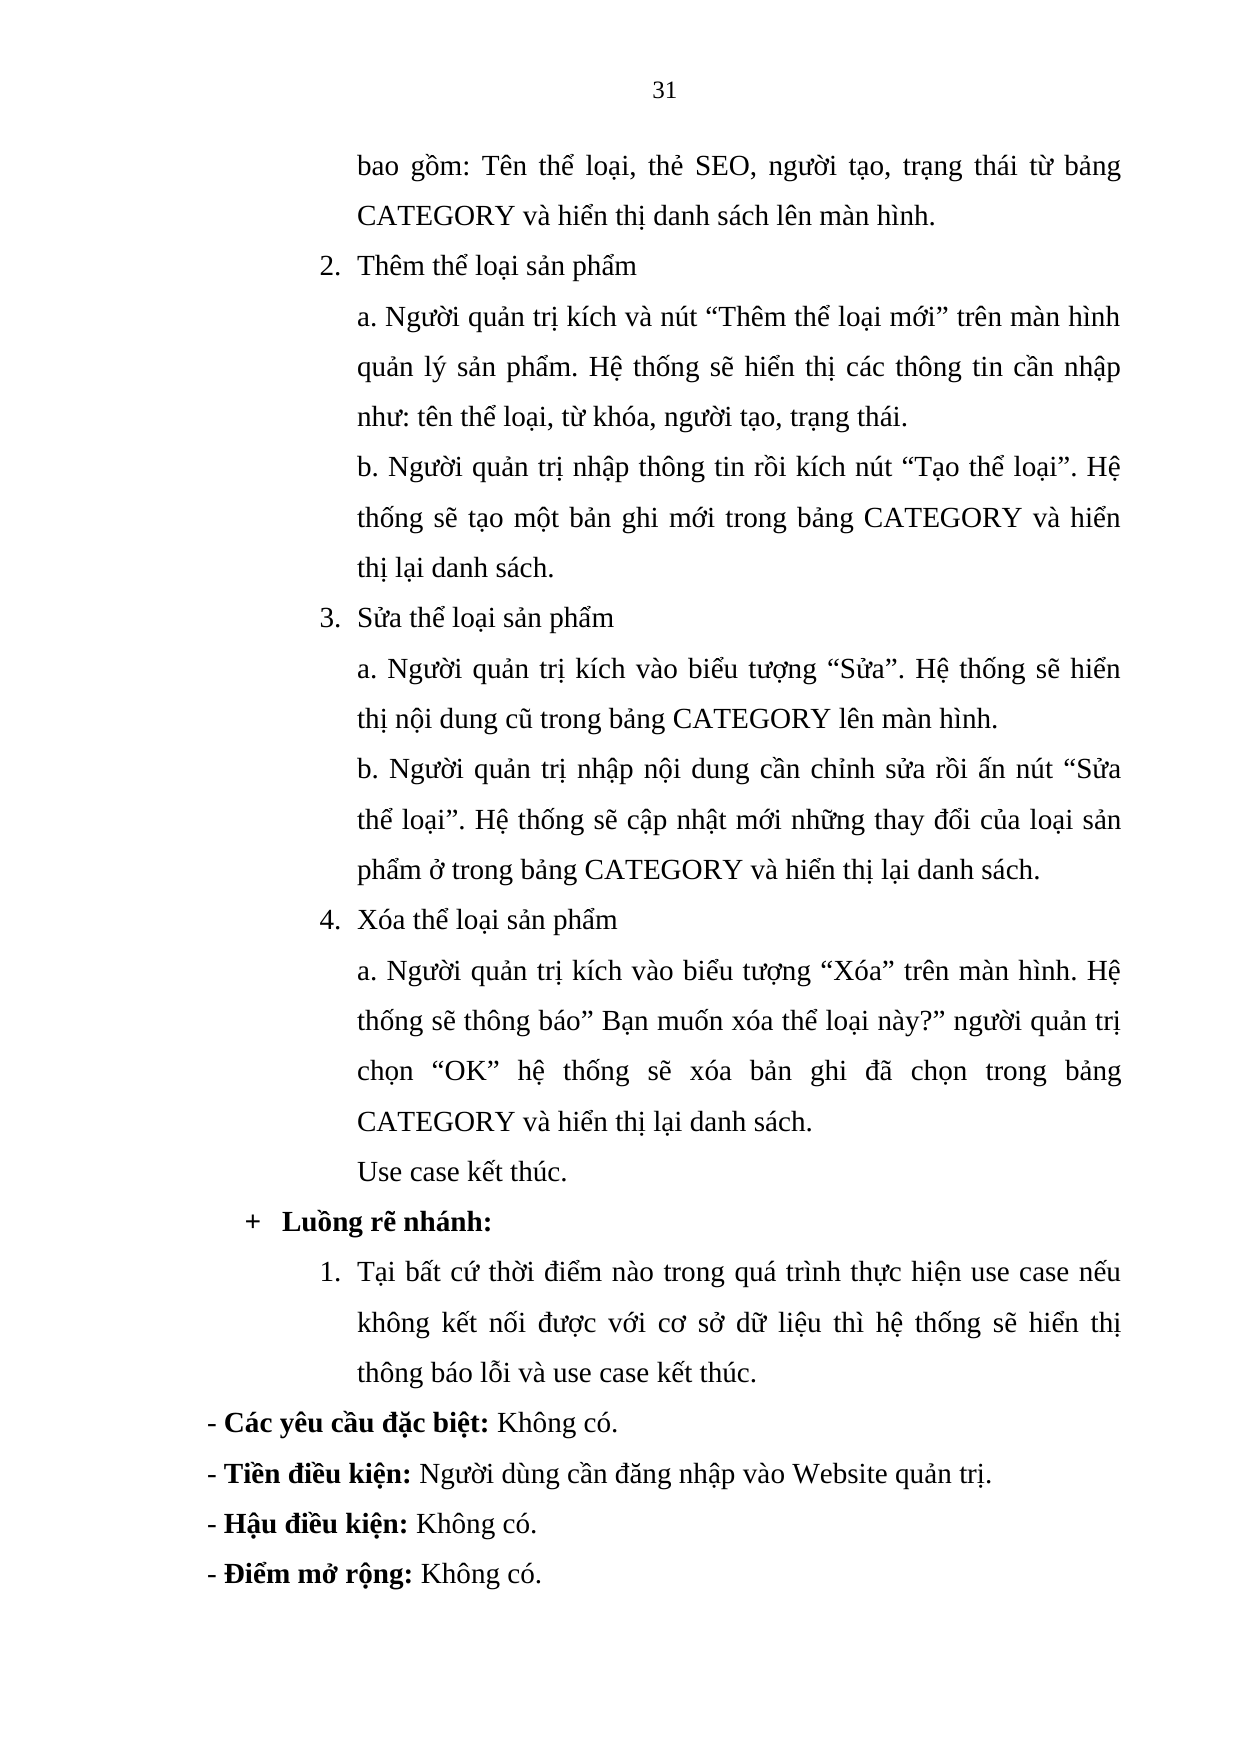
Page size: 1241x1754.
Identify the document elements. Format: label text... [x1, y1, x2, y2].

text - Hậu điều kiện: Không có. [207, 1506, 1122, 1540]
text - Tiền điều kiện: Người dùng cần đăng nhập vào Website quản trị. [207, 1456, 1122, 1489]
text a. Người quản trị kích và nút “Thêm thể loại mới” trên màn hình quản lý sản phẩm. Hệ thống sẽ hiển thị các thông tin cần nhập như: tên thể loại, từ khóa, người tạo, trạng thái. [357, 299, 1122, 433]
list Xóa thể loại sản phẩm [319, 902, 1122, 936]
text a. Người quản trị kích vào biểu tượng “Sửa”. Hệ thống sẽ hiển thị nội dung cũ trong bảng CATEGORY lên màn hình. [357, 651, 1122, 735]
text - Điểm mở rộng: Không có. [207, 1556, 1122, 1590]
list Sửa thể loại sản phẩm [319, 601, 1122, 634]
list Luồng rẽ nhánh: [244, 1204, 1122, 1238]
text - Các yêu cầu đặc biệt: Không có. [207, 1406, 1122, 1439]
list Tại bất cứ thời điểm nào trong quá trình thực hiện use case nếu không kết nối được với cơ sở dữ liệu thì hệ thống sẽ hiển thị thông báo lỗi và use case kết thúc. [319, 1254, 1122, 1389]
text a. Người quản trị kích vào biểu tượng “Xóa” trên màn hình. Hệ thống sẽ thông báo” Bạn muốn xóa thể loại này?” người quản trị chọn “OK” hệ thống sẽ xóa bản ghi đã chọn trong bảng CATEGORY và hiển thị lại danh sách. [357, 953, 1122, 1137]
text Use case kết thúc. [357, 1154, 1122, 1187]
text b. Người quản trị nhập nội dung cần chỉnh sửa rồi ấn nút “Sửa thể loại”. Hệ thống sẽ cập nhật mới những thay đổi của loại sản phẩm ở trong bảng CATEGORY và hiển thị lại danh sách. [357, 751, 1122, 886]
list Thêm thể loại sản phẩm [319, 248, 1122, 282]
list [319, 148, 1122, 232]
text b. Người quản trị nhập thông tin rồi kích nút “Tạo thể loại”. Hệ thống sẽ tạo một bản ghi mới trong bảng CATEGORY và hiển thị lại danh sách. [357, 449, 1122, 584]
